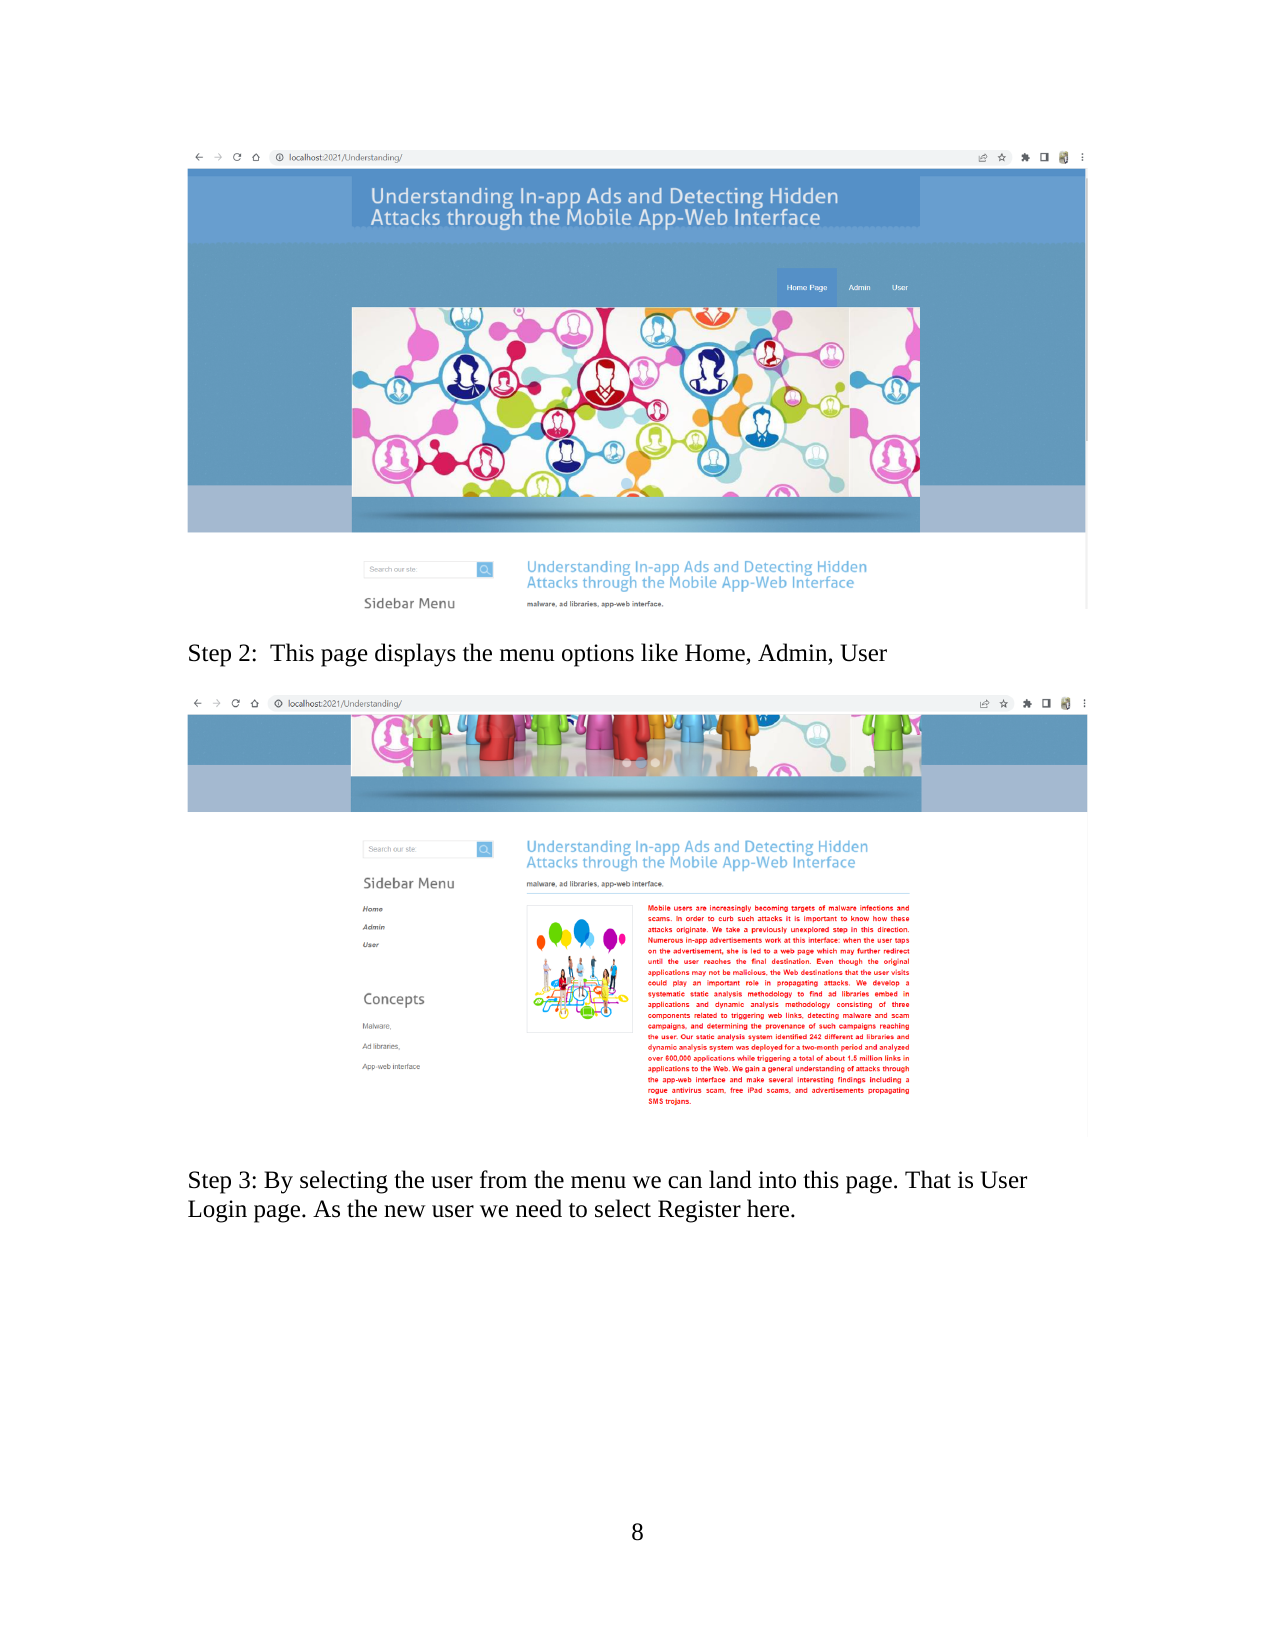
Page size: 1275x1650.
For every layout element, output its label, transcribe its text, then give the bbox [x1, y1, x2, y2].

picture [187, 695, 1088, 1137]
text Step 2: This page displays the menu options like Home, Admin, User [187, 638, 1087, 666]
text Step 3: By selecting the user from the menu we can land into this page. That is User Login page. As the new user we need to select Register here. [187, 1165, 1087, 1222]
picture [187, 150, 1088, 609]
